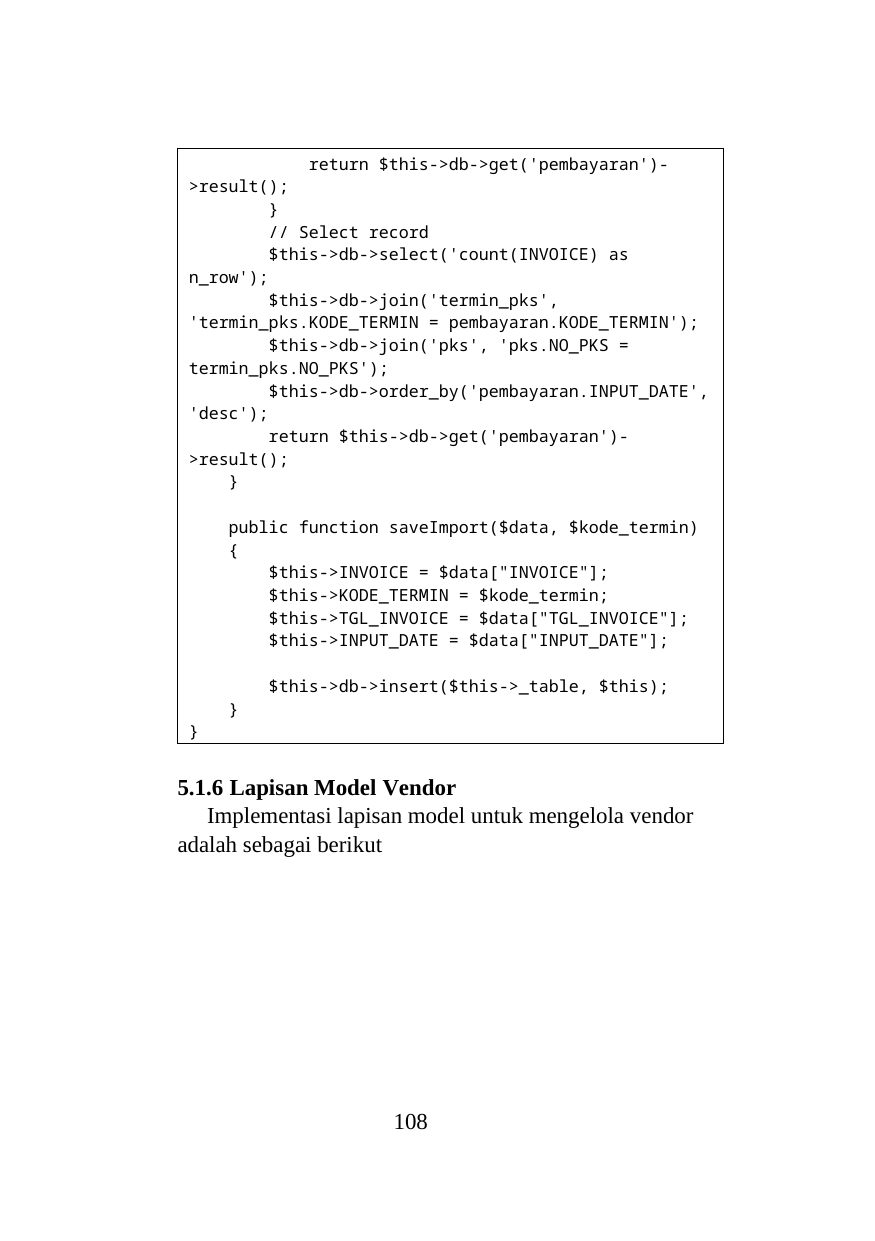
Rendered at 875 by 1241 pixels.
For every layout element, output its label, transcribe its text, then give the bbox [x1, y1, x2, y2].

subtitle 5.1.6 Lapisan Model Vendor [177, 774, 726, 800]
text Implementasi lapisan model untuk mengelola vendor adalah sebagai berikut [177, 802, 724, 857]
